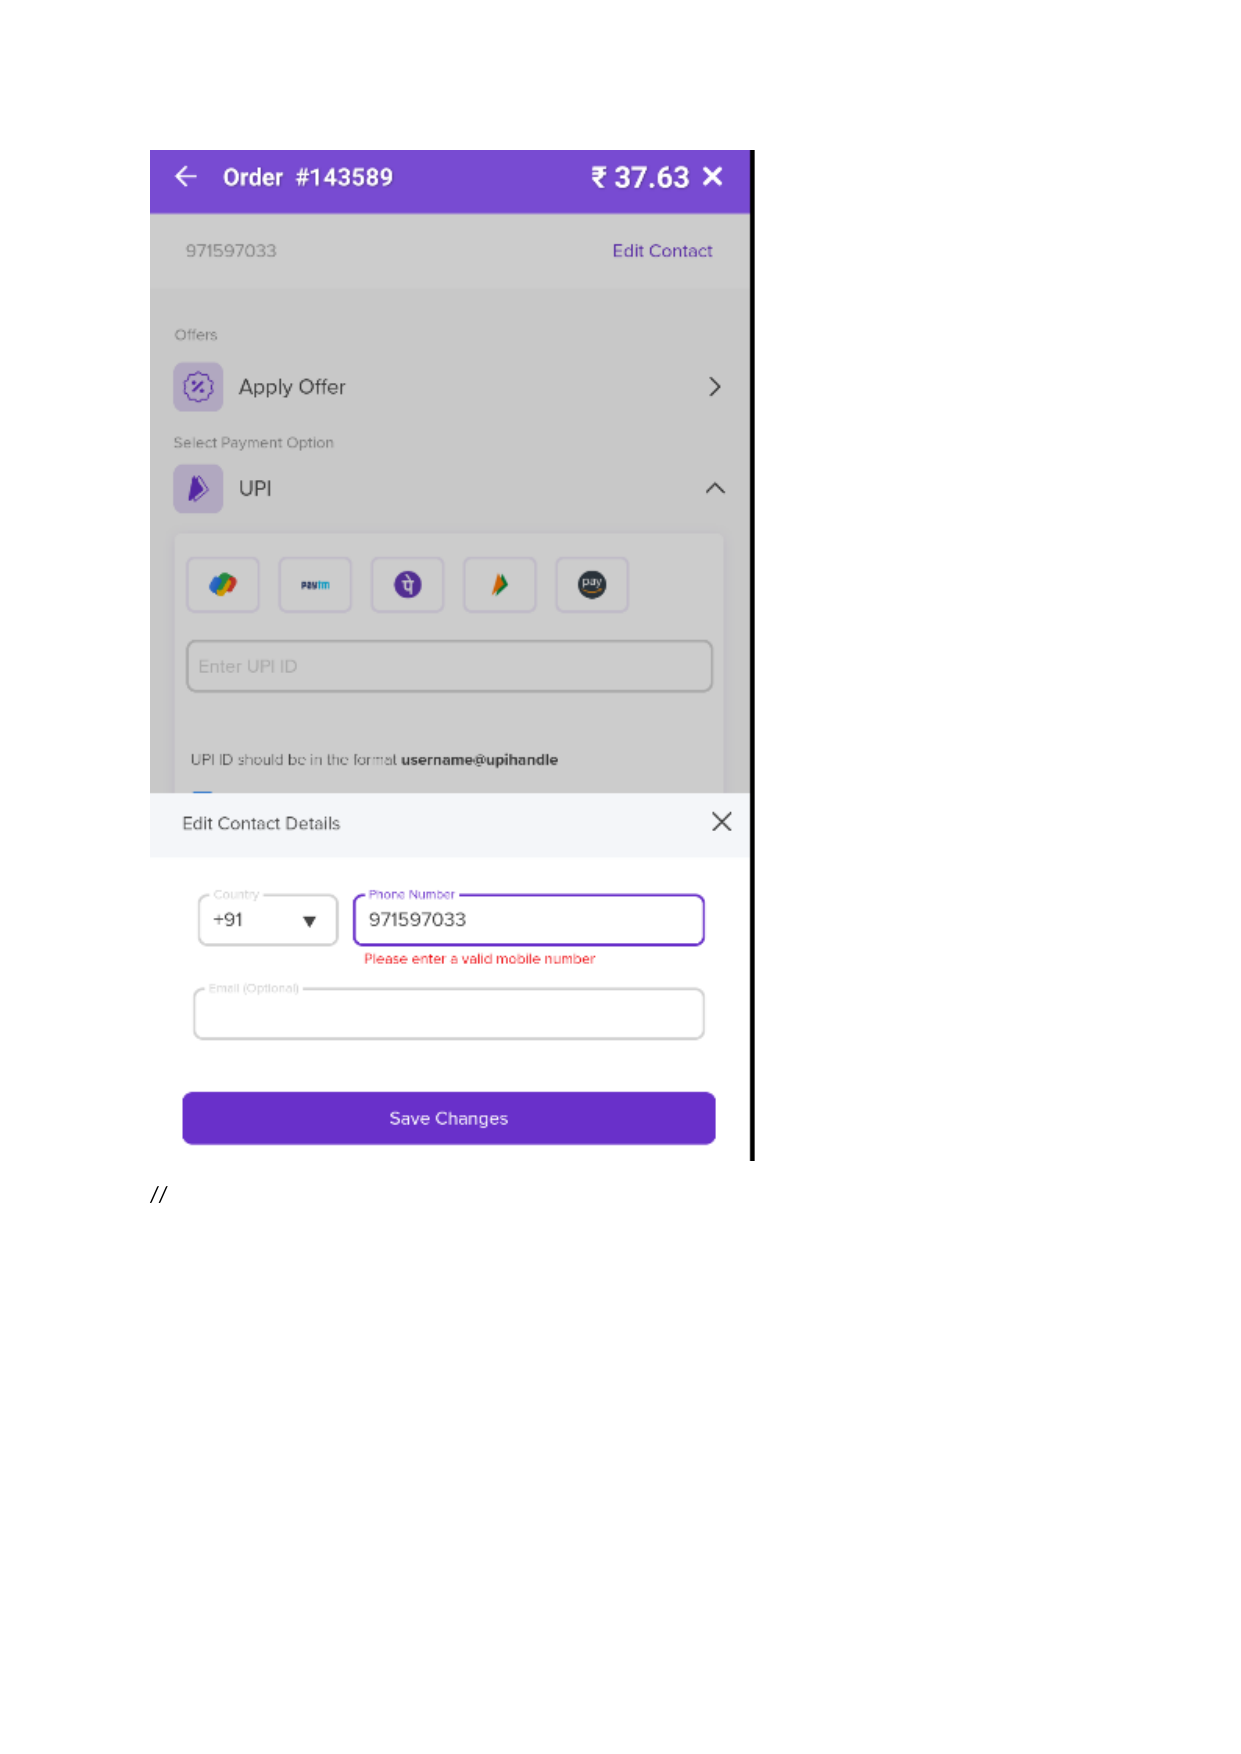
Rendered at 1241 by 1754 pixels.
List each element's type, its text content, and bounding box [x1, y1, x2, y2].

picture [150, 150, 755, 1161]
text // [150, 1180, 1090, 1208]
